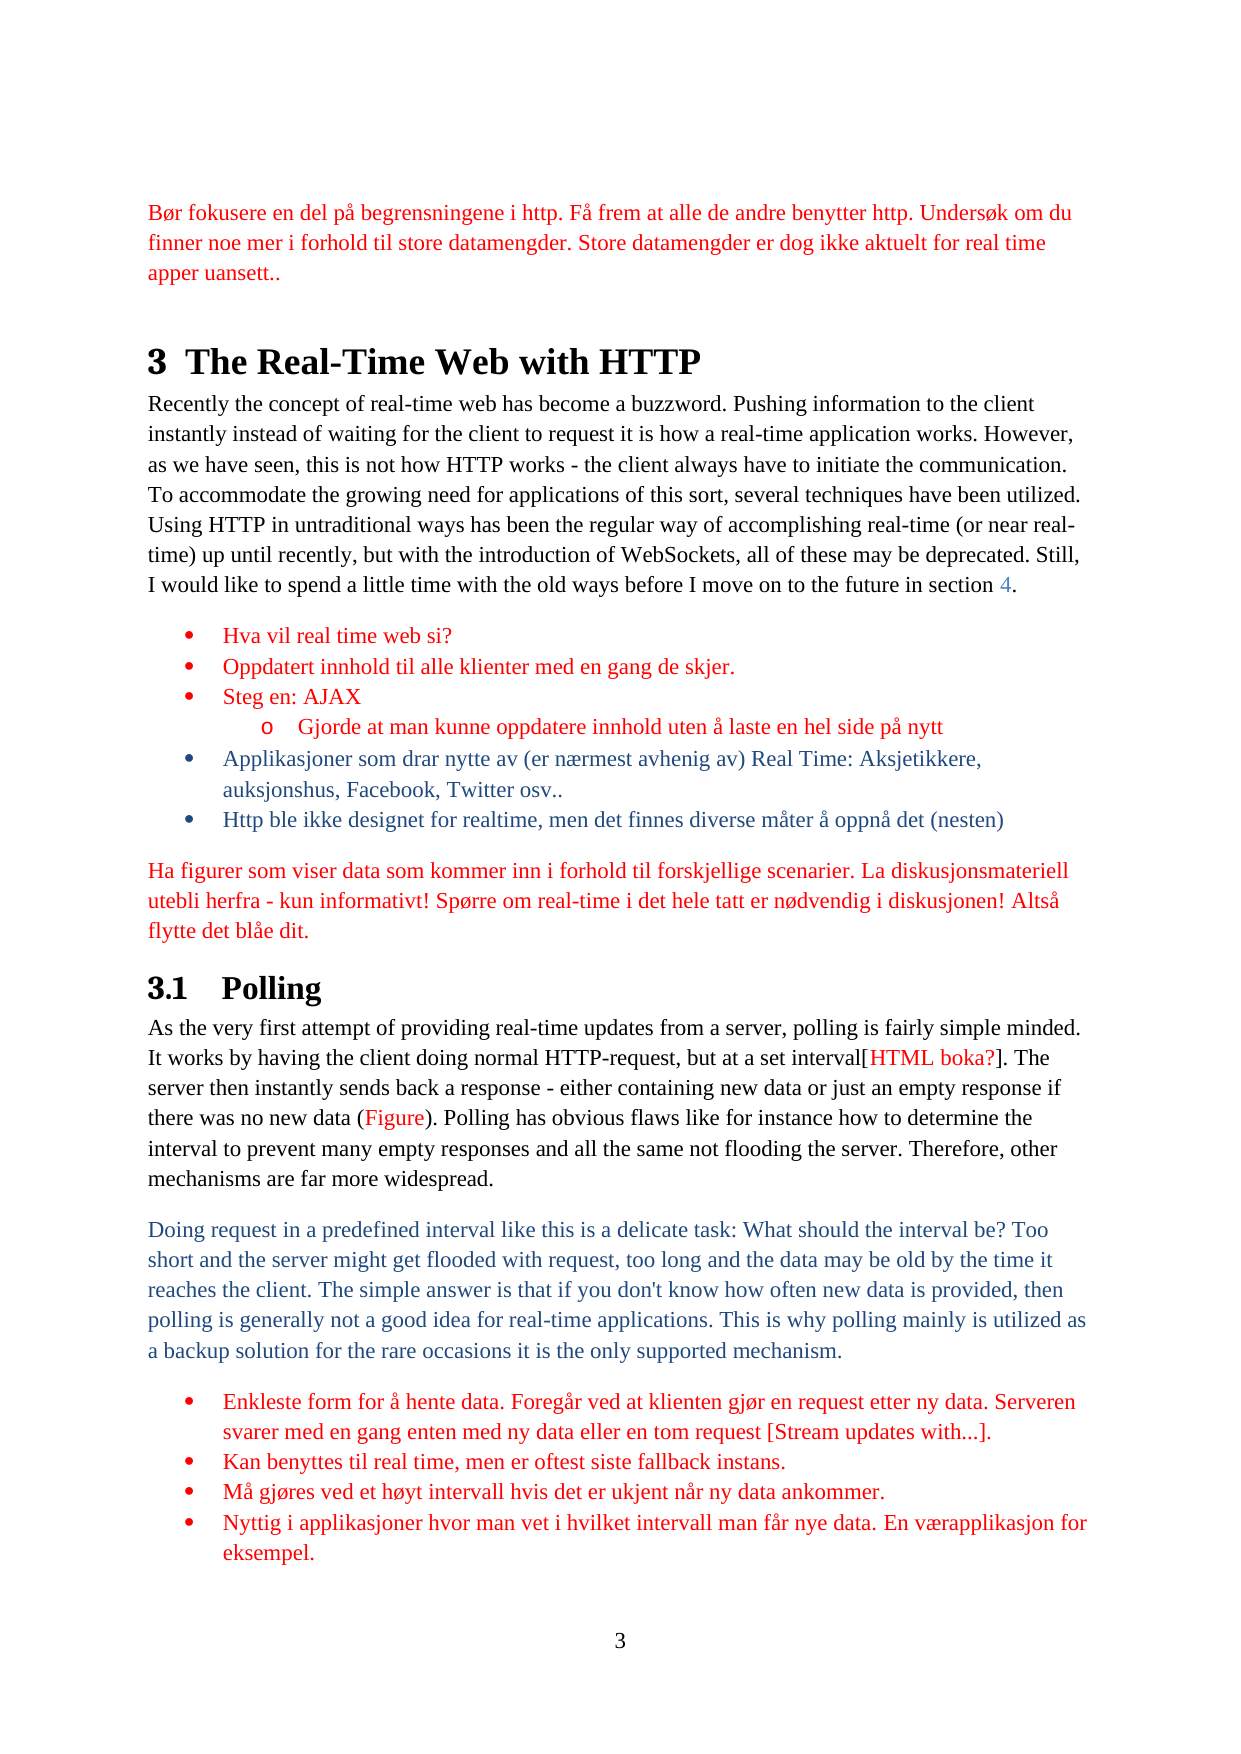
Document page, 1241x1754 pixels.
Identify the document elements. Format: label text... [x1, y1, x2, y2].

text Ha figurer som viser data som kommer inn i forhold til forskjellige scenarier. La diskusjonsmateriell utebli herfra - kun informativt! Spørre om real-time i det hele tatt er nødvendig i diskusjonen! Altså flytte det blåe dit. [148, 857, 1093, 944]
subtitle Polling [148, 968, 1093, 1008]
list Steg en: AJAX [185, 683, 1093, 709]
subtitle The Real-Time Web with HTTP [148, 339, 1093, 384]
list Http ble ikke designet for realtime, men det finnes diverse måter å oppnå det (nesten) [185, 806, 1093, 832]
text As the very first attempt of providing real-time updates from a server, polling is fairly simple minded. It works by having the client doing normal HTTP-request, but at a set interval[HTML boka?]. The server then instantly sends back a response - either containing new data or just an empty response if there was no new data (Figure). Polling has obvious flaws like for instance how to determine the interval to prevent many empty responses and all the same not flooding the server. Therefore, other mechanisms are far more widespread. [148, 1014, 1093, 1191]
list Applikasjoner som drar nytte av (er nærmest avhenig av) Real Time: Aksjetikkere, auksjonshus, Facebook, Twitter osv.. [185, 746, 1093, 802]
list Må gjøres ved et høyt intervall hvis det er ukjent når ny data ankommer. [185, 1478, 1093, 1505]
list Hva vil real time web si? [185, 622, 1093, 649]
text Bør fokusere en del på begrensningene i http. Få frem at alle de andre benytter http. Undersøk om du finner noe mer i forhold til store datamengder. Store datamengder er dog ikke aktuelt for real time apper uansett.. [148, 199, 1093, 285]
list Kan benyttes til real time, men er oftest siste fallback instans. [185, 1448, 1093, 1474]
text Doing request in a predefined interval like this is a delicate task: What should the interval be? Too short and the server might get flooded with request, too long and the data may be old by the time it reaches the client. The simple answer is that if you don't know how often new data is provided, then polling is generally not a good idea for real-time applications. This is why polling mainly is utilized as a backup solution for the rare occasions it is the only supported mechanism. [148, 1216, 1093, 1363]
list Enkleste form for å hente data. Foregår ved at klienten gjør en request etter ny data. Serveren svarer med en gang enten med ny data eller en tom request [Stream updates with...]. [185, 1388, 1093, 1444]
list Nyttig i applikasjoner hvor man vet i hvilket intervall man får nye data. En værapplikasjon for eksempel. [185, 1508, 1093, 1565]
list Gjorde at man kunne oppdatere innhold uten å laste en hel side på nytt [260, 713, 1093, 741]
list Oppdatert innhold til alle klienter med en gang de skjer. [185, 653, 1093, 679]
